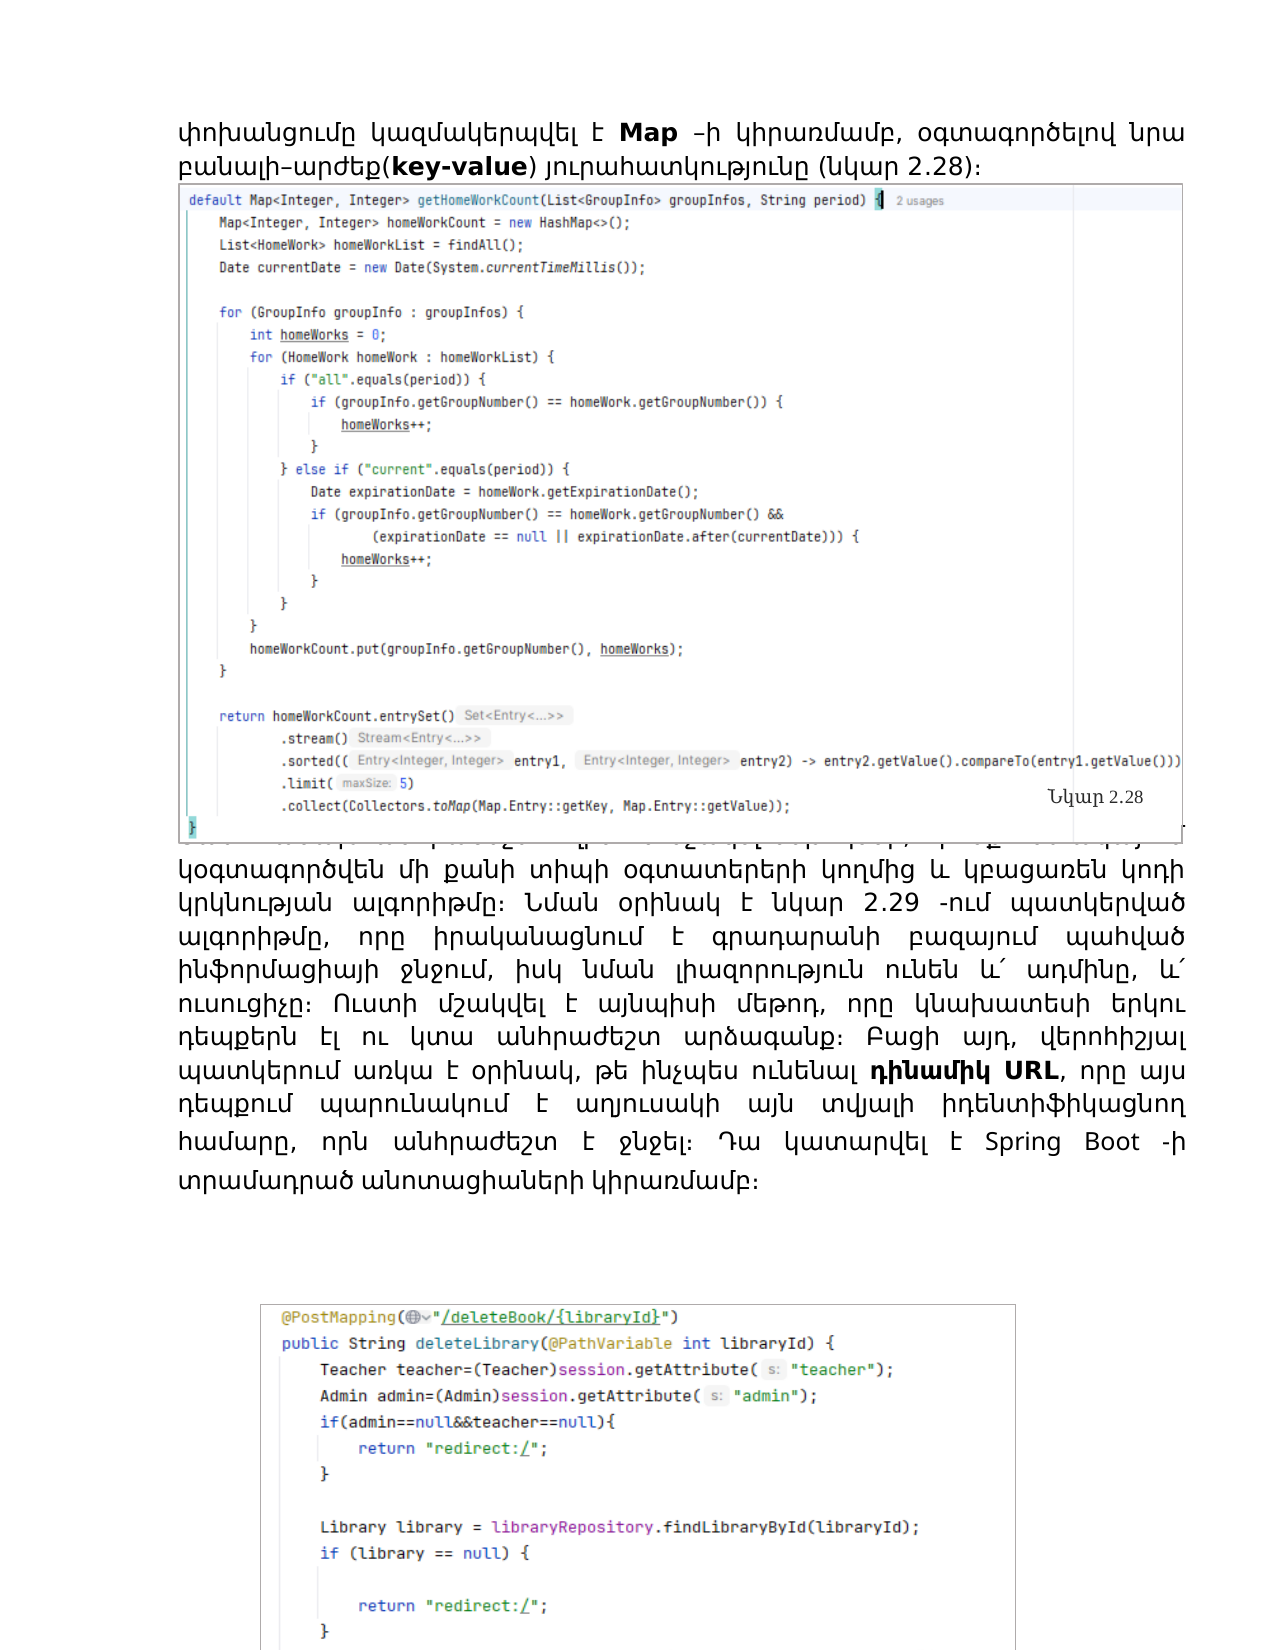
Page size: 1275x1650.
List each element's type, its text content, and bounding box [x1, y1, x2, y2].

picture [261, 1305, 1015, 1650]
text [177, 118, 1186, 181]
picture [180, 185, 1182, 842]
text Շատ հաճախ անհրաժեշտ է լինում մշակել մեթոդներ, որոնք հետագայում կօգտագործվեն մի քանի տիպի օգտատերերի կողմից և կբացառեն կոդի կրկնության ալգորիթմը։ Նման օրինակ է նկար 2․29 -ում պատկերված ալգորիթմը, որը իրականացնում է գրադարանի բազայում պահված ինֆորմացիայի ջնջում, իսկ նման լիազորություն ունեն և՛ ադմինը, և՛ ուսուցիչը։ Ուստի մշակվել է այնպիսի մեթոդ, որը կնախատեսի երկու դեպքերն էլ ու կտա անհրաժեշտ արձագանք։ Բացի այդ, վերոհիշյալ պատկերում առկա է օրինակ, թե ինչպես ունենալ դինամիկ URL, որը այս դեպքում պարունակում է աղյուսակի այն տվյալի իդենտիֆիկացնող համարը, որն անհրաժեշտ է ջնջել։ Դա կատարվել է Spring Boot -ի տրամադրած անոտացիաների կիրառմամբ։ [177, 821, 1186, 1197]
